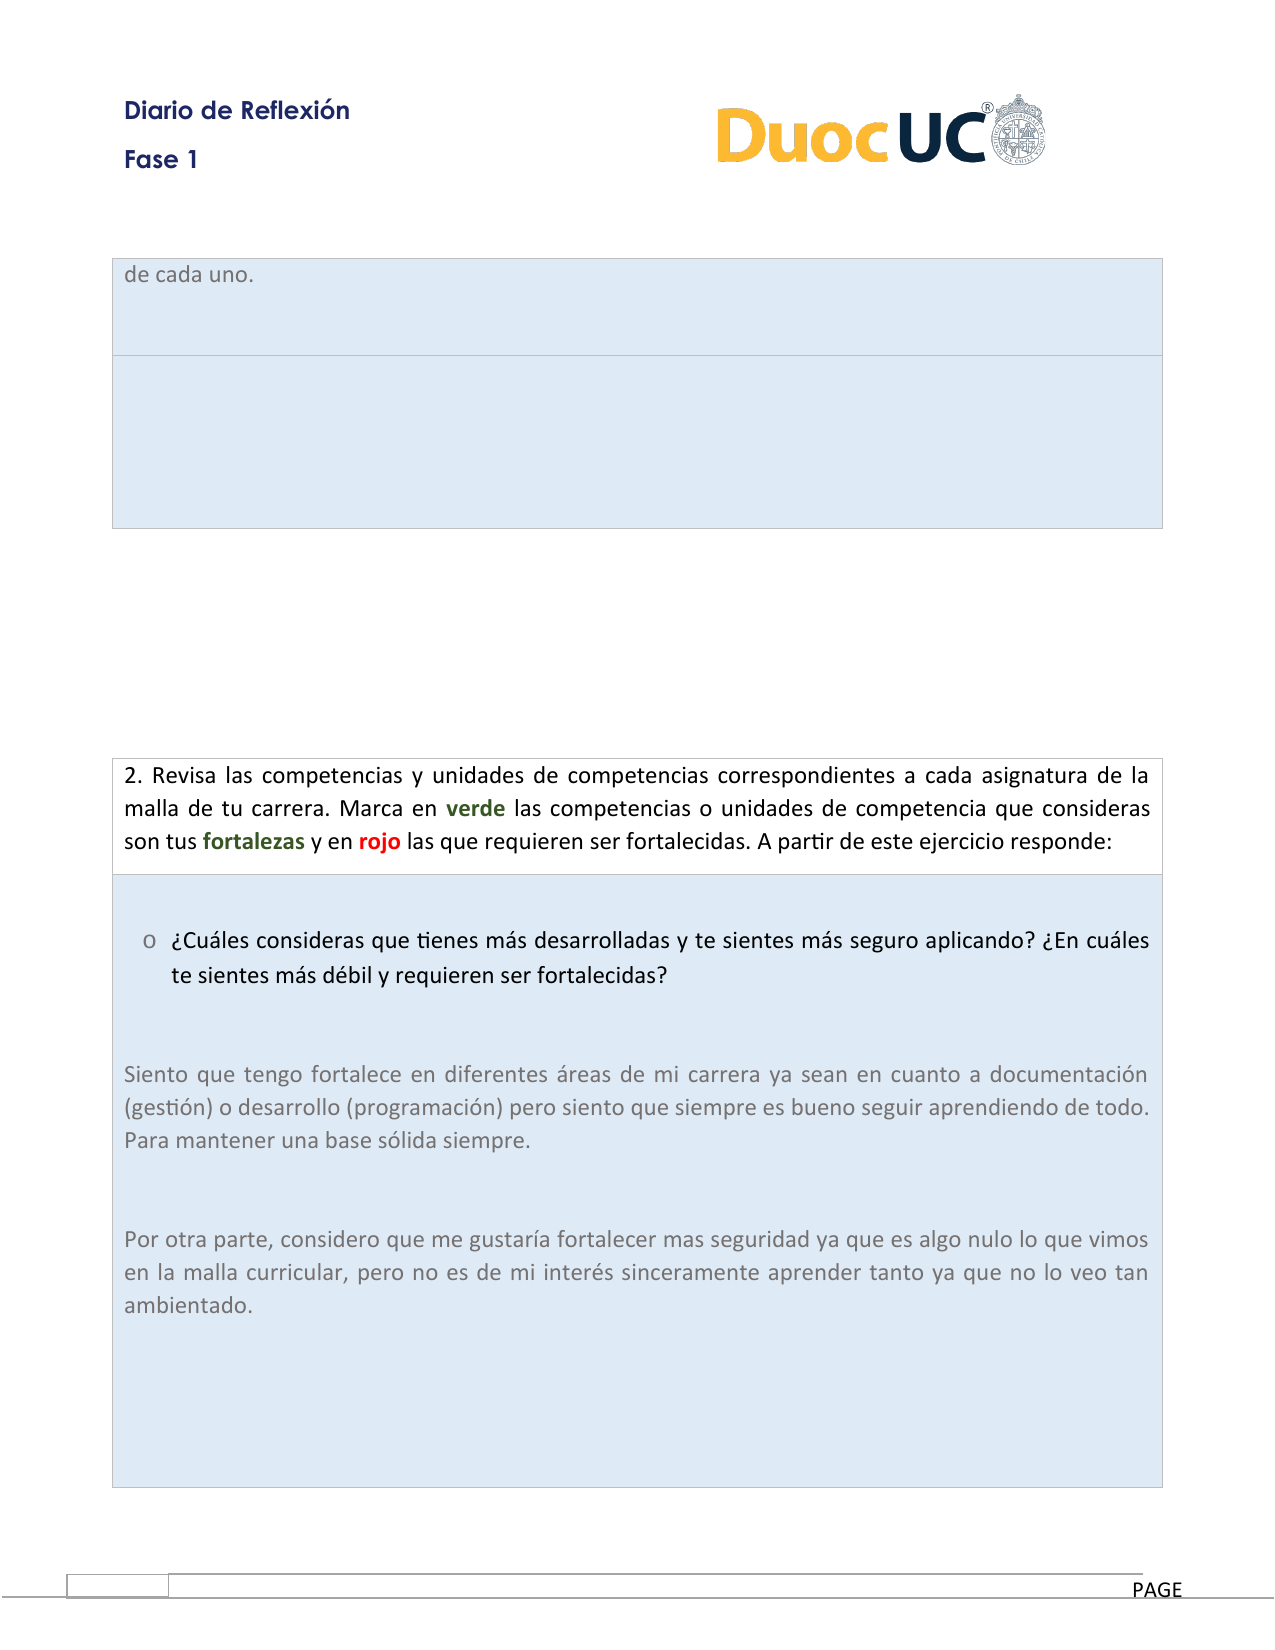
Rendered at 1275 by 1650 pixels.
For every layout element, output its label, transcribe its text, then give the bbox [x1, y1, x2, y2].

picture [717, 94, 1046, 165]
table_header 2. Revisa las competencias y unidades de competencias correspondientes a cada asignatura de la malla de tu carrera. Marca en verde las competencias o unidades de competencia que consideras son tus fortalezas y en rojo las que requieren ser fortalecidas. A partir de este ejercicio responde: [113, 759, 1162, 874]
table_cell [113, 356, 1162, 528]
